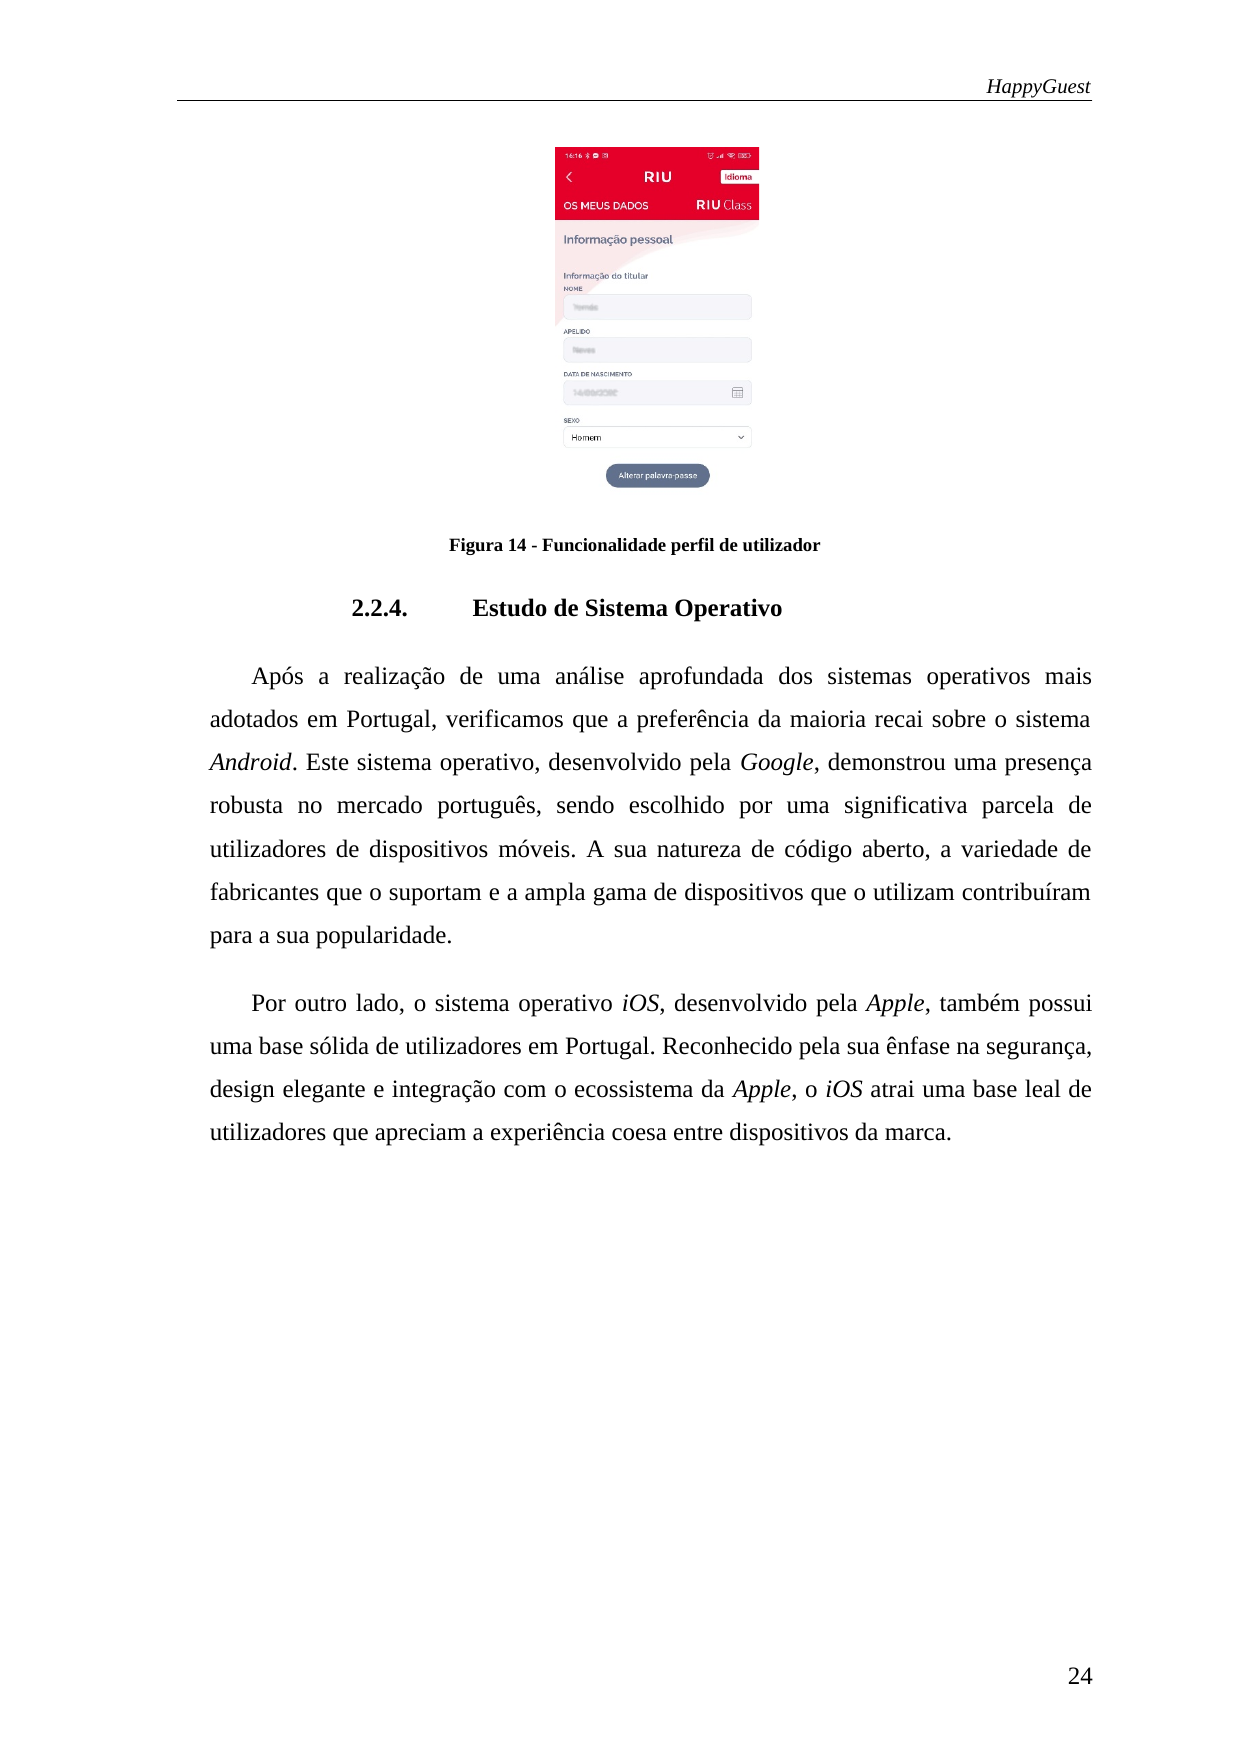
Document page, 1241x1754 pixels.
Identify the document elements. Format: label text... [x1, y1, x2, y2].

text Figura 14 - Funcionalidade perfil de utilizador [177, 534, 1092, 556]
subtitle Estudo de Sistema Operativo [310, 593, 1092, 622]
text Por outro lado, o sistema operativo iOS, desenvolvido pela Apple, também possui uma base sólida de utilizadores em Portugal. Reconhecido pela sua ênfase na segurança, design elegante e integração com o ecossistema da Apple, o iOS atrai uma base leal de utilizadores que apreciam a experiência coesa entre dispositivos da marca. [209, 988, 1092, 1146]
picture [555, 147, 760, 495]
text Após a realização de uma análise aprofundada dos sistemas operativos mais adotados em Portugal, verificamos que a preferência da maioria recai sobre o sistema Android. Este sistema operativo, desenvolvido pela Google, demonstrou uma presença robusta no mercado português, sendo escolhido por uma significativa parcela de utilizadores de dispositivos móveis. A sua natureza de código aberto, a variedade de fabricantes que o suportam e a ampla gama de dispositivos que o utilizam contribuíram para a sua popularidade. [209, 661, 1092, 949]
